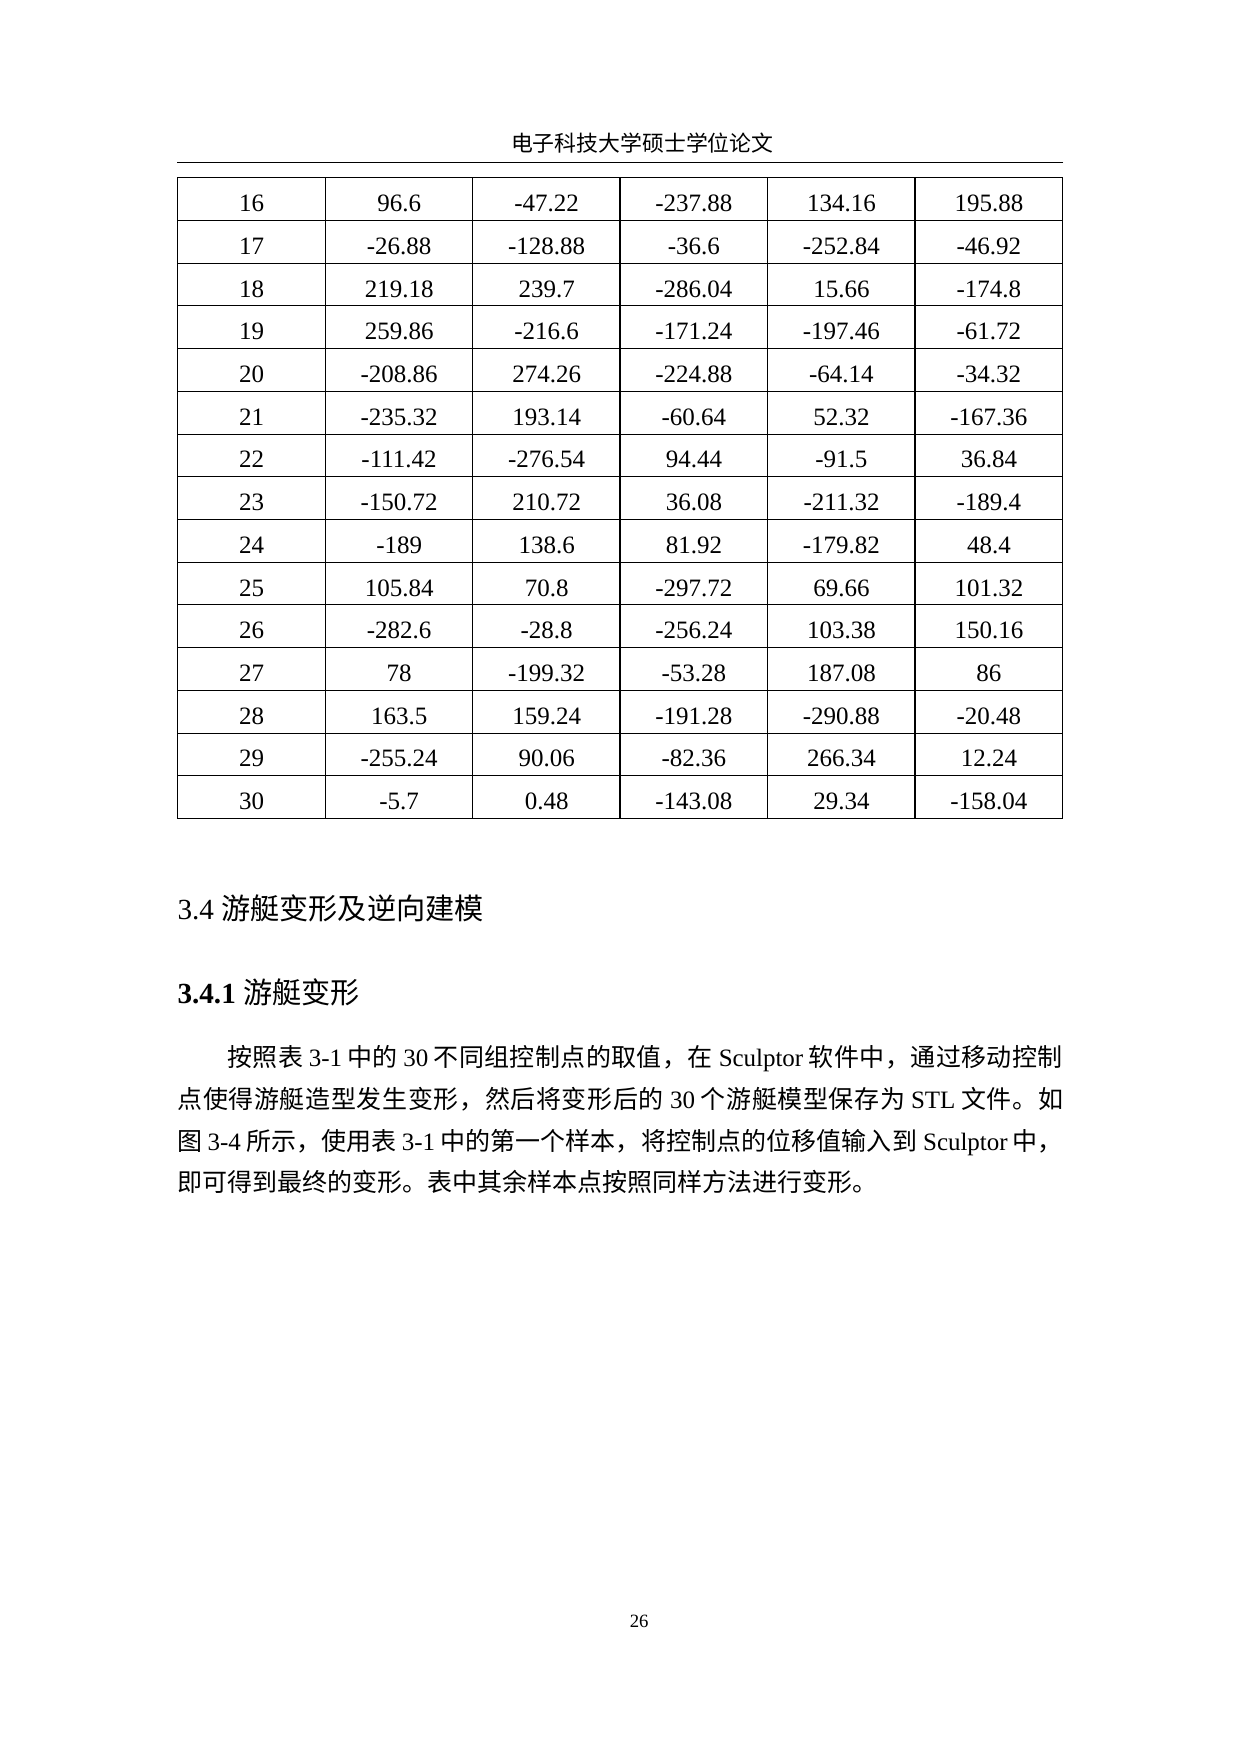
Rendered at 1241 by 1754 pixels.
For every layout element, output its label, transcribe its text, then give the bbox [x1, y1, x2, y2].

table_cell 81.92 [621, 520, 767, 562]
table_cell -189.4 [916, 477, 1062, 519]
table_cell -128.88 [473, 221, 619, 263]
table_cell 105.84 [326, 563, 472, 604]
table_cell -171.24 [621, 306, 767, 348]
table_cell 28 [178, 691, 325, 732]
table_cell -158.04 [916, 776, 1062, 818]
table_cell 134.16 [768, 178, 914, 220]
table_cell -174.8 [916, 264, 1062, 305]
table_cell 103.38 [768, 605, 914, 647]
table_cell -60.64 [621, 392, 767, 433]
table_cell -211.32 [768, 477, 914, 519]
table_cell 20 [178, 349, 325, 391]
table_cell -255.24 [326, 734, 472, 775]
table_cell -286.04 [621, 264, 767, 305]
table_cell -252.84 [768, 221, 914, 263]
table_cell -208.86 [326, 349, 472, 391]
table_cell -191.28 [621, 691, 767, 732]
table_cell -297.72 [621, 563, 767, 604]
table_cell -256.24 [621, 605, 767, 647]
table_cell -46.92 [916, 221, 1062, 263]
table_cell 266.34 [768, 734, 914, 775]
table_cell 70.8 [473, 563, 619, 604]
table_cell -28.8 [473, 605, 619, 647]
table_cell 96.6 [326, 178, 472, 220]
table_cell -34.32 [916, 349, 1062, 391]
table_cell -235.32 [326, 392, 472, 433]
table_cell 19 [178, 306, 325, 348]
title 3.4.1 游艇变形 [177, 970, 1063, 1012]
table_cell 163.5 [326, 691, 472, 732]
table_cell -199.32 [473, 648, 619, 690]
table_cell 36.84 [916, 435, 1062, 476]
table_cell 0.48 [473, 776, 619, 818]
table_cell 195.88 [916, 178, 1062, 220]
table_cell -290.88 [768, 691, 914, 732]
table_cell -276.54 [473, 435, 619, 476]
table_cell 94.44 [621, 435, 767, 476]
table_cell 187.08 [768, 648, 914, 690]
table_cell 25 [178, 563, 325, 604]
table_cell 27 [178, 648, 325, 690]
table_cell -64.14 [768, 349, 914, 391]
table_cell -150.72 [326, 477, 472, 519]
table_cell 193.14 [473, 392, 619, 433]
table_cell -167.36 [916, 392, 1062, 433]
table_cell 86 [916, 648, 1062, 690]
table_cell -26.88 [326, 221, 472, 263]
table_cell -282.6 [326, 605, 472, 647]
table_cell 52.32 [768, 392, 914, 433]
table_cell -53.28 [621, 648, 767, 690]
table_cell 16 [178, 178, 325, 220]
table_cell -197.46 [768, 306, 914, 348]
table_cell -143.08 [621, 776, 767, 818]
table_cell 219.18 [326, 264, 472, 305]
table_cell 69.66 [768, 563, 914, 604]
table_cell 22 [178, 435, 325, 476]
table_cell -5.7 [326, 776, 472, 818]
table_cell 12.24 [916, 734, 1062, 775]
table_cell 18 [178, 264, 325, 305]
table_cell 239.7 [473, 264, 619, 305]
table_cell -237.88 [621, 178, 767, 220]
table_cell 21 [178, 392, 325, 433]
table_cell -36.6 [621, 221, 767, 263]
subtitle 3.4 游艇变形及逆向建模 [177, 886, 1063, 928]
table_cell -47.22 [473, 178, 619, 220]
table_cell -216.6 [473, 306, 619, 348]
table_cell -179.82 [768, 520, 914, 562]
table_cell -91.5 [768, 435, 914, 476]
table_cell 24 [178, 520, 325, 562]
table_cell 159.24 [473, 691, 619, 732]
table_cell 29.34 [768, 776, 914, 818]
table_cell 78 [326, 648, 472, 690]
table_cell -61.72 [916, 306, 1062, 348]
table_cell 26 [178, 605, 325, 647]
table_cell 48.4 [916, 520, 1062, 562]
text 按照表3-1中的30不同组控制点的取值，在Sculptor软件中，通过移动控制点使得游艇造型发生变形，然后将变形后的30个游艇模型保存为STL文件。如图3-4所示，使用表3-1中的第一个样本，将控制点的位移值输入到Sculptor中，即可得到最终的变形。表中其余样本点按照同样方法进行变形。 [177, 1033, 1063, 1200]
table_cell -111.42 [326, 435, 472, 476]
table_cell -20.48 [916, 691, 1062, 732]
table_cell 15.66 [768, 264, 914, 305]
table_cell 150.16 [916, 605, 1062, 647]
table_cell 274.26 [473, 349, 619, 391]
table_cell 36.08 [621, 477, 767, 519]
table_cell -224.88 [621, 349, 767, 391]
table_cell 29 [178, 734, 325, 775]
table_cell 17 [178, 221, 325, 263]
table_cell 210.72 [473, 477, 619, 519]
table_cell 90.06 [473, 734, 619, 775]
table_cell 30 [178, 776, 325, 818]
table_cell 101.32 [916, 563, 1062, 604]
table_cell 138.6 [473, 520, 619, 562]
table_cell -82.36 [621, 734, 767, 775]
table_cell -189 [326, 520, 472, 562]
table_cell 259.86 [326, 306, 472, 348]
table_cell 23 [178, 477, 325, 519]
